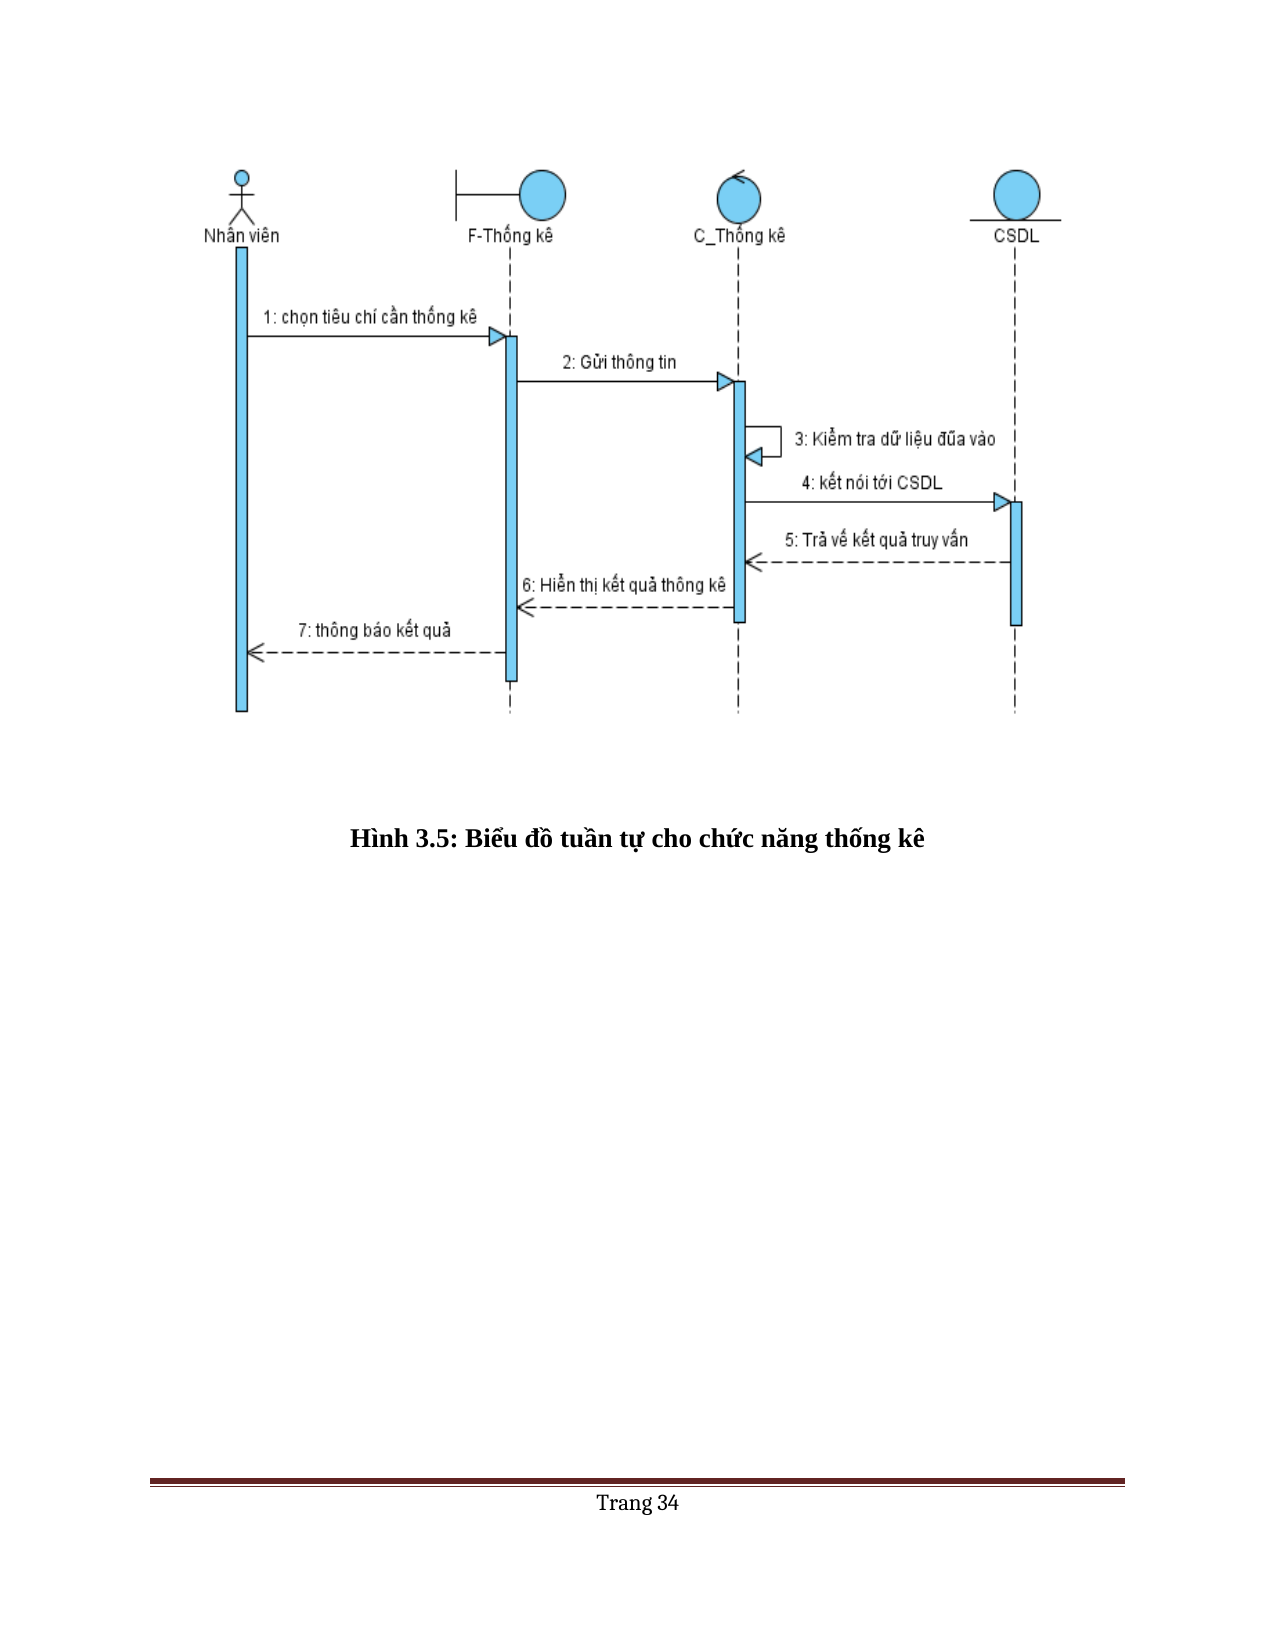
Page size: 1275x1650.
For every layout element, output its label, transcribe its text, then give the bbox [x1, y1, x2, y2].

text Hình 3.5: Biểu đồ tuần tự cho chức năng thống kê [150, 822, 1125, 853]
picture [150, 150, 1125, 741]
